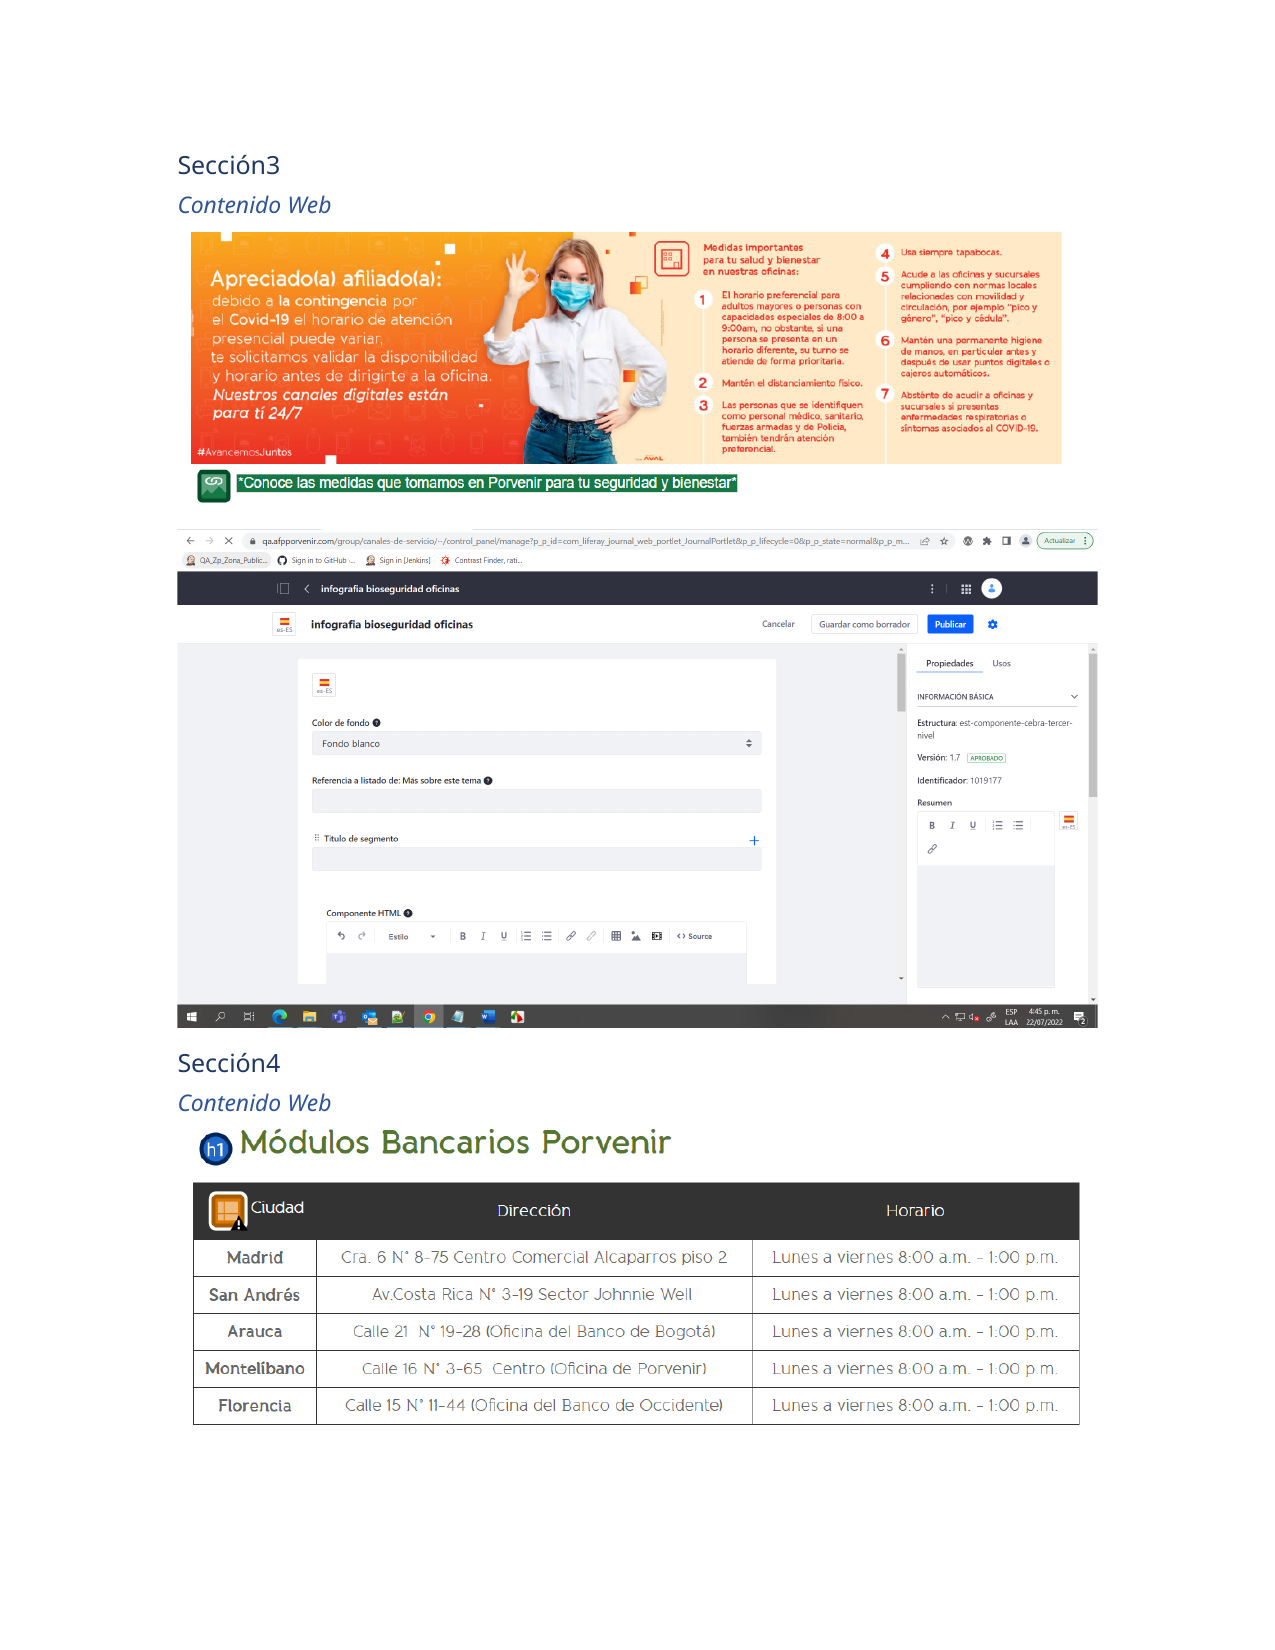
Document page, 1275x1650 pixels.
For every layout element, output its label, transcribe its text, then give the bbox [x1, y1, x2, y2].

picture [177, 1120, 1098, 1455]
subtitle Contenido Web [177, 188, 1098, 220]
subtitle Contenido Web [177, 1087, 1098, 1118]
picture [177, 529, 1098, 1028]
picture [177, 222, 1098, 511]
subtitle Sección3 [177, 148, 1098, 182]
subtitle Sección4 [177, 1046, 1098, 1080]
